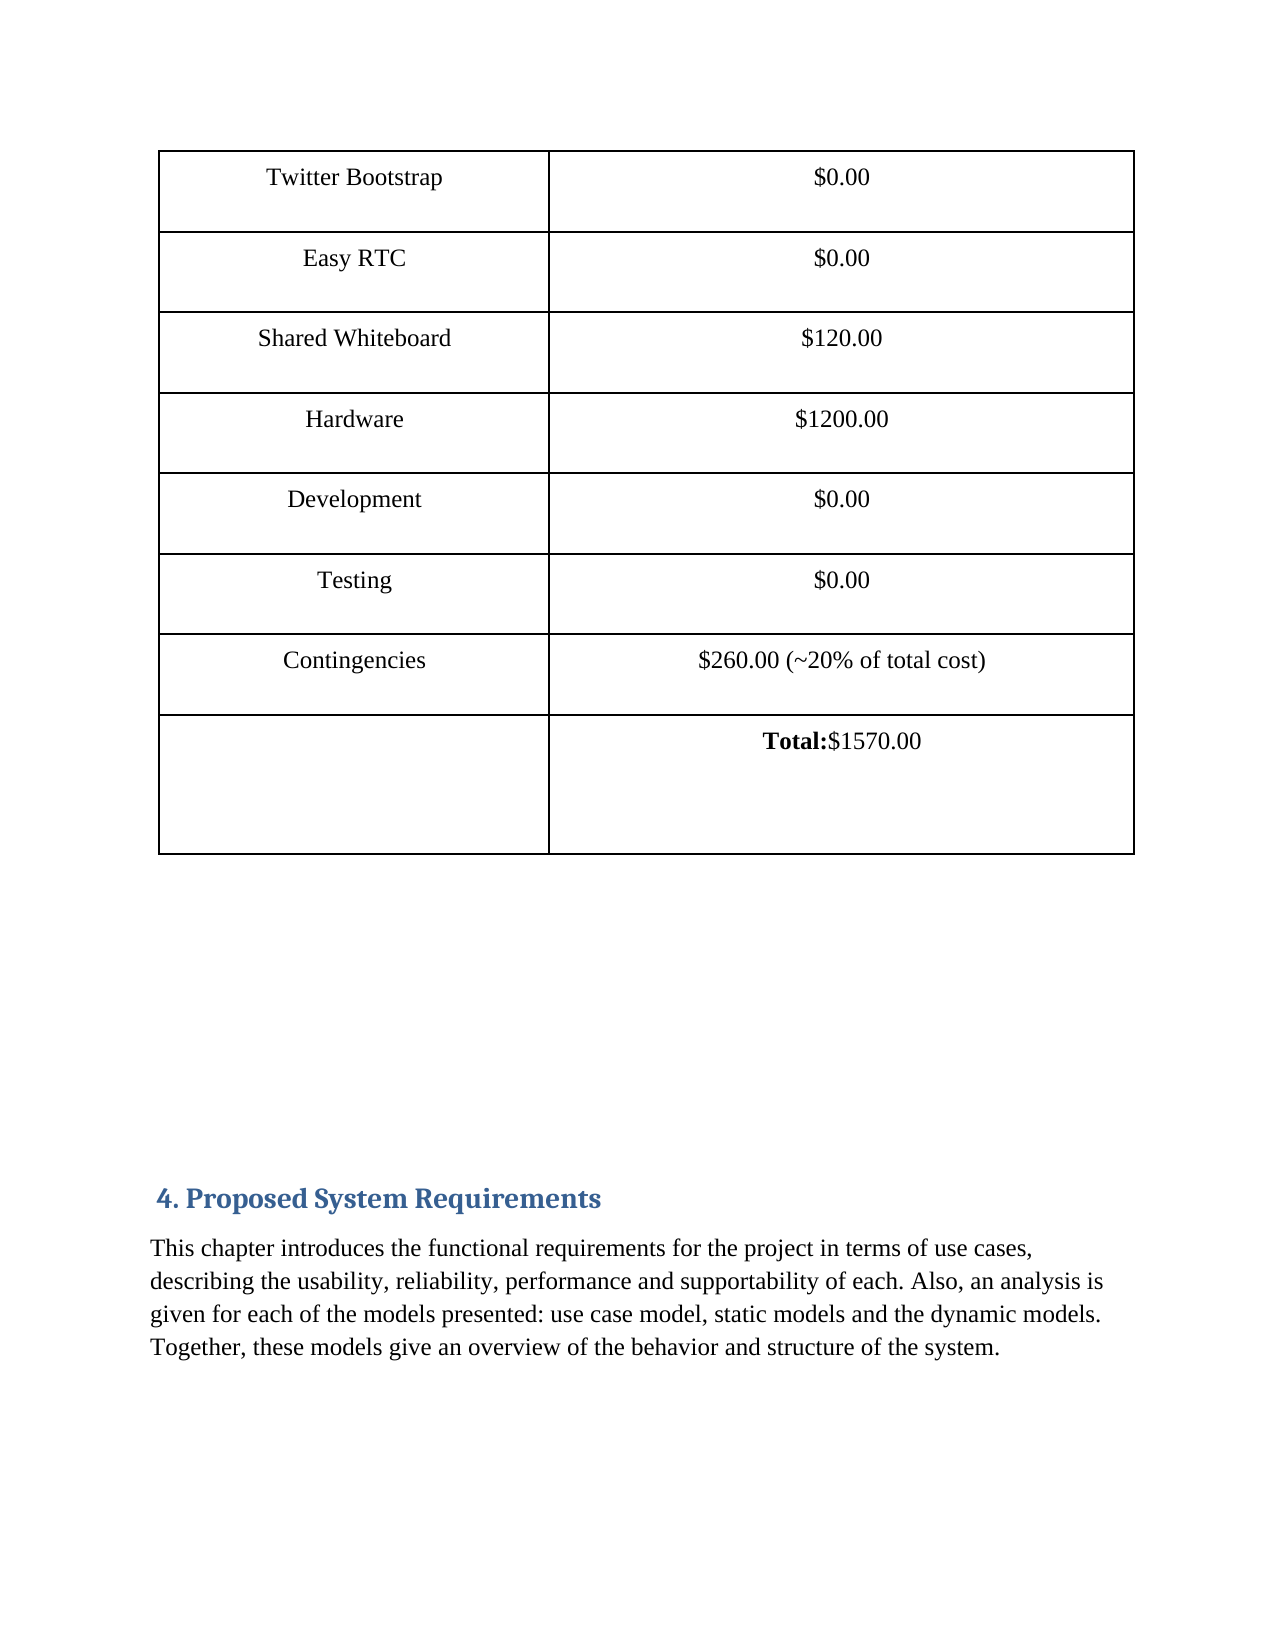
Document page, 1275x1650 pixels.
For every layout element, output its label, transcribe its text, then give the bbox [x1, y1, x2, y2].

table_cell Testing [160, 555, 548, 633]
table_cell Contingencies [160, 635, 548, 714]
table_cell $0.00 [550, 555, 1133, 633]
table_cell Shared Whiteboard [160, 313, 548, 392]
table_cell $0.00 [550, 152, 1133, 231]
table_cell $1200.00 [550, 394, 1133, 472]
table_cell $260.00 (~20% of total cost) [550, 635, 1133, 714]
table_cell Development [160, 474, 548, 553]
table_cell Total:$1570.00 [550, 716, 1133, 853]
table_cell $0.00 [550, 233, 1133, 311]
table_cell Hardware [160, 394, 548, 472]
subtitle 4. Proposed System Requirements [150, 1182, 1125, 1216]
table_cell Twitter Bootstrap [160, 152, 548, 231]
table_cell [160, 716, 548, 853]
text This chapter introduces the functional requirements for the project in terms of use cases, describing the usability, reliability, performance and supportability of each. Also, an analysis is given for each of the models presented: use case model, static models and the dynamic models. Together, these models give an overview of the behavior and structure of the system. [150, 1233, 1125, 1361]
table_cell $120.00 [550, 313, 1133, 392]
table_cell Easy RTC [160, 233, 548, 311]
table_cell $0.00 [550, 474, 1133, 553]
